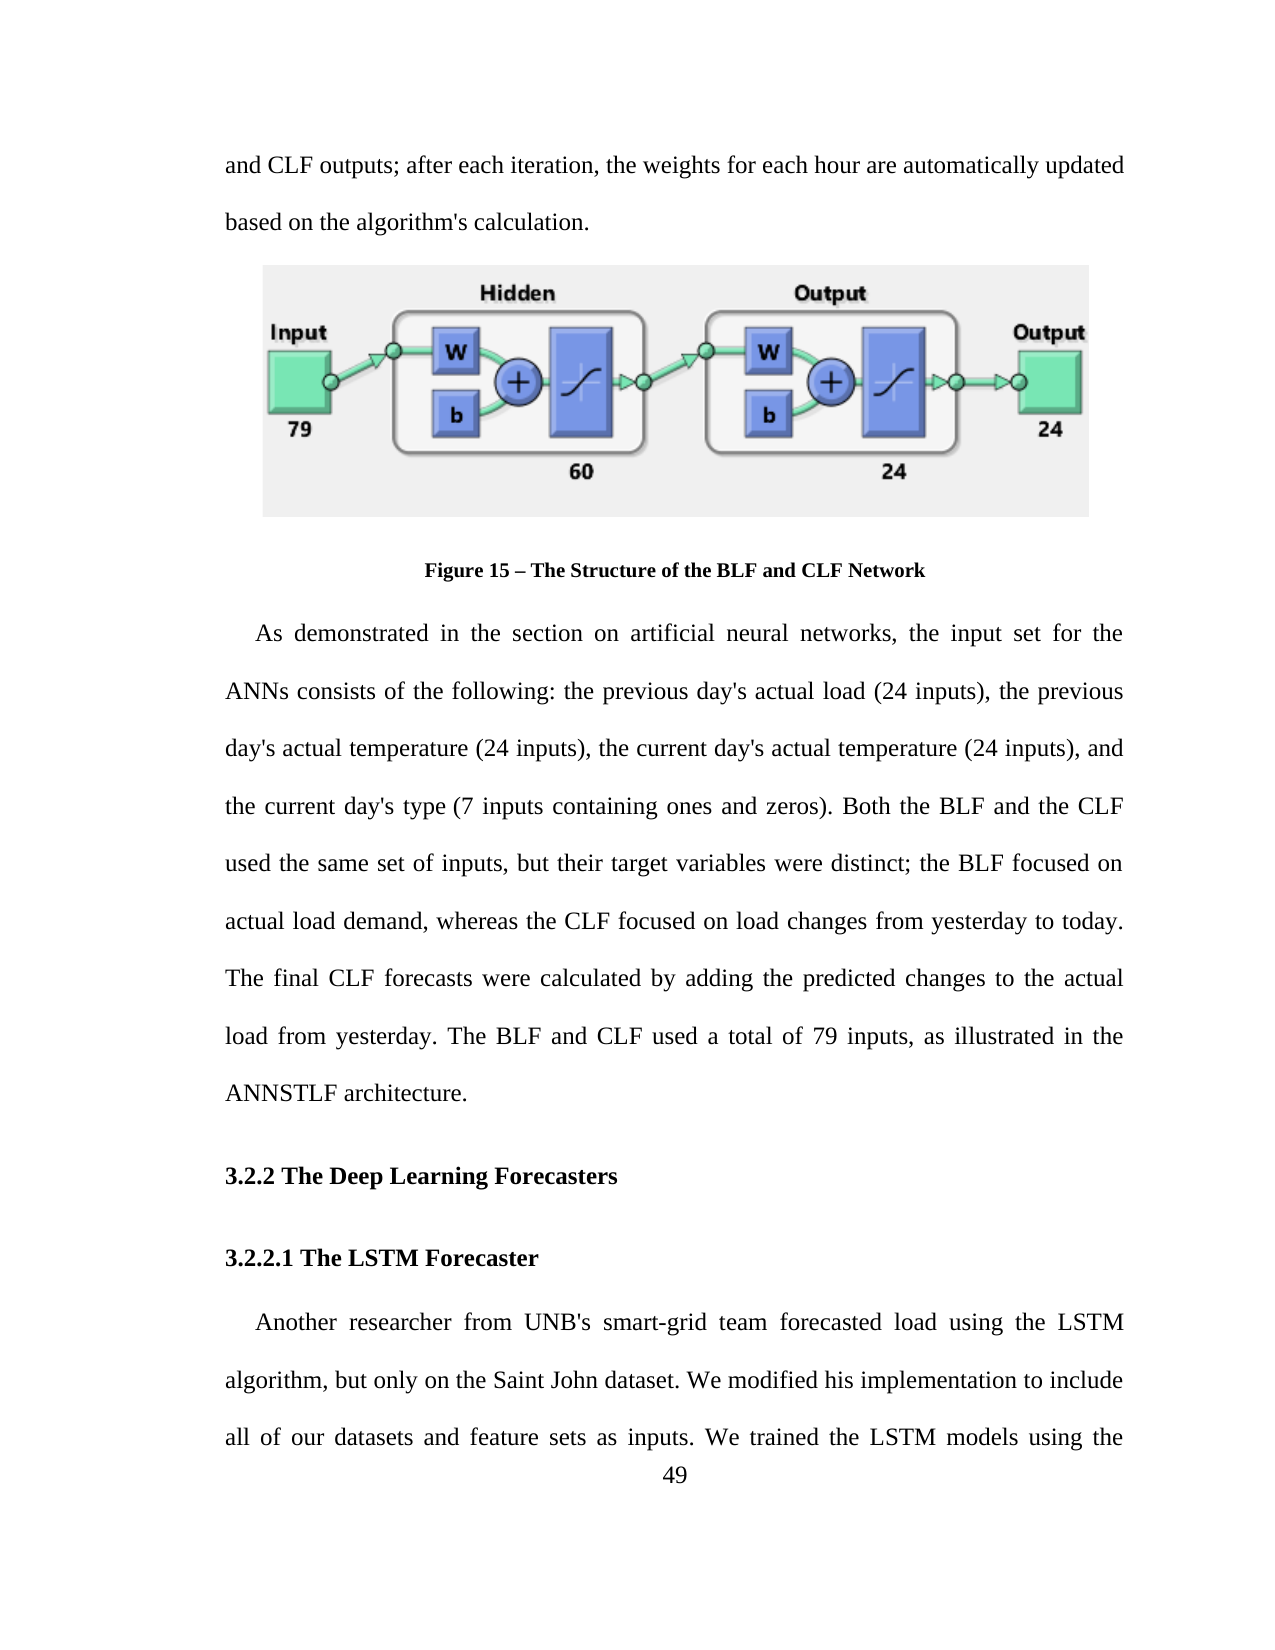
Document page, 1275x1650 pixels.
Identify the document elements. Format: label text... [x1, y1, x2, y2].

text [225, 150, 1125, 236]
subtitle 3.2.2.1 The LSTM Forecaster [225, 1243, 1125, 1272]
text As demonstrated in the section on artificial neural networks, the input set for the ANNs consists of the following: the previous day's actual load (24 inputs), the previous day's actual temperature (24 inputs), the current day's actual temperature (24 inputs), and the current day's type (7 inputs containing ones and zeros). Both the BLF and the CLF used the same set of inputs, but their target variables were distinct; the BLF focused on actual load demand, whereas the CLF focused on load changes from yesterday to today. The final CLF forecasts were calculated by adding the predicted changes to the actual load from yesterday. The BLF and CLF used a total of 79 inputs, as illustrated in the ANNSTLF architecture. [225, 618, 1125, 1107]
picture [262, 265, 1089, 517]
subtitle 3.2.2 The Deep Learning Forecasters [225, 1161, 1125, 1190]
text Figure 15 – The Structure of the BLF and CLF Network [225, 558, 1125, 582]
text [225, 1307, 1125, 1451]
